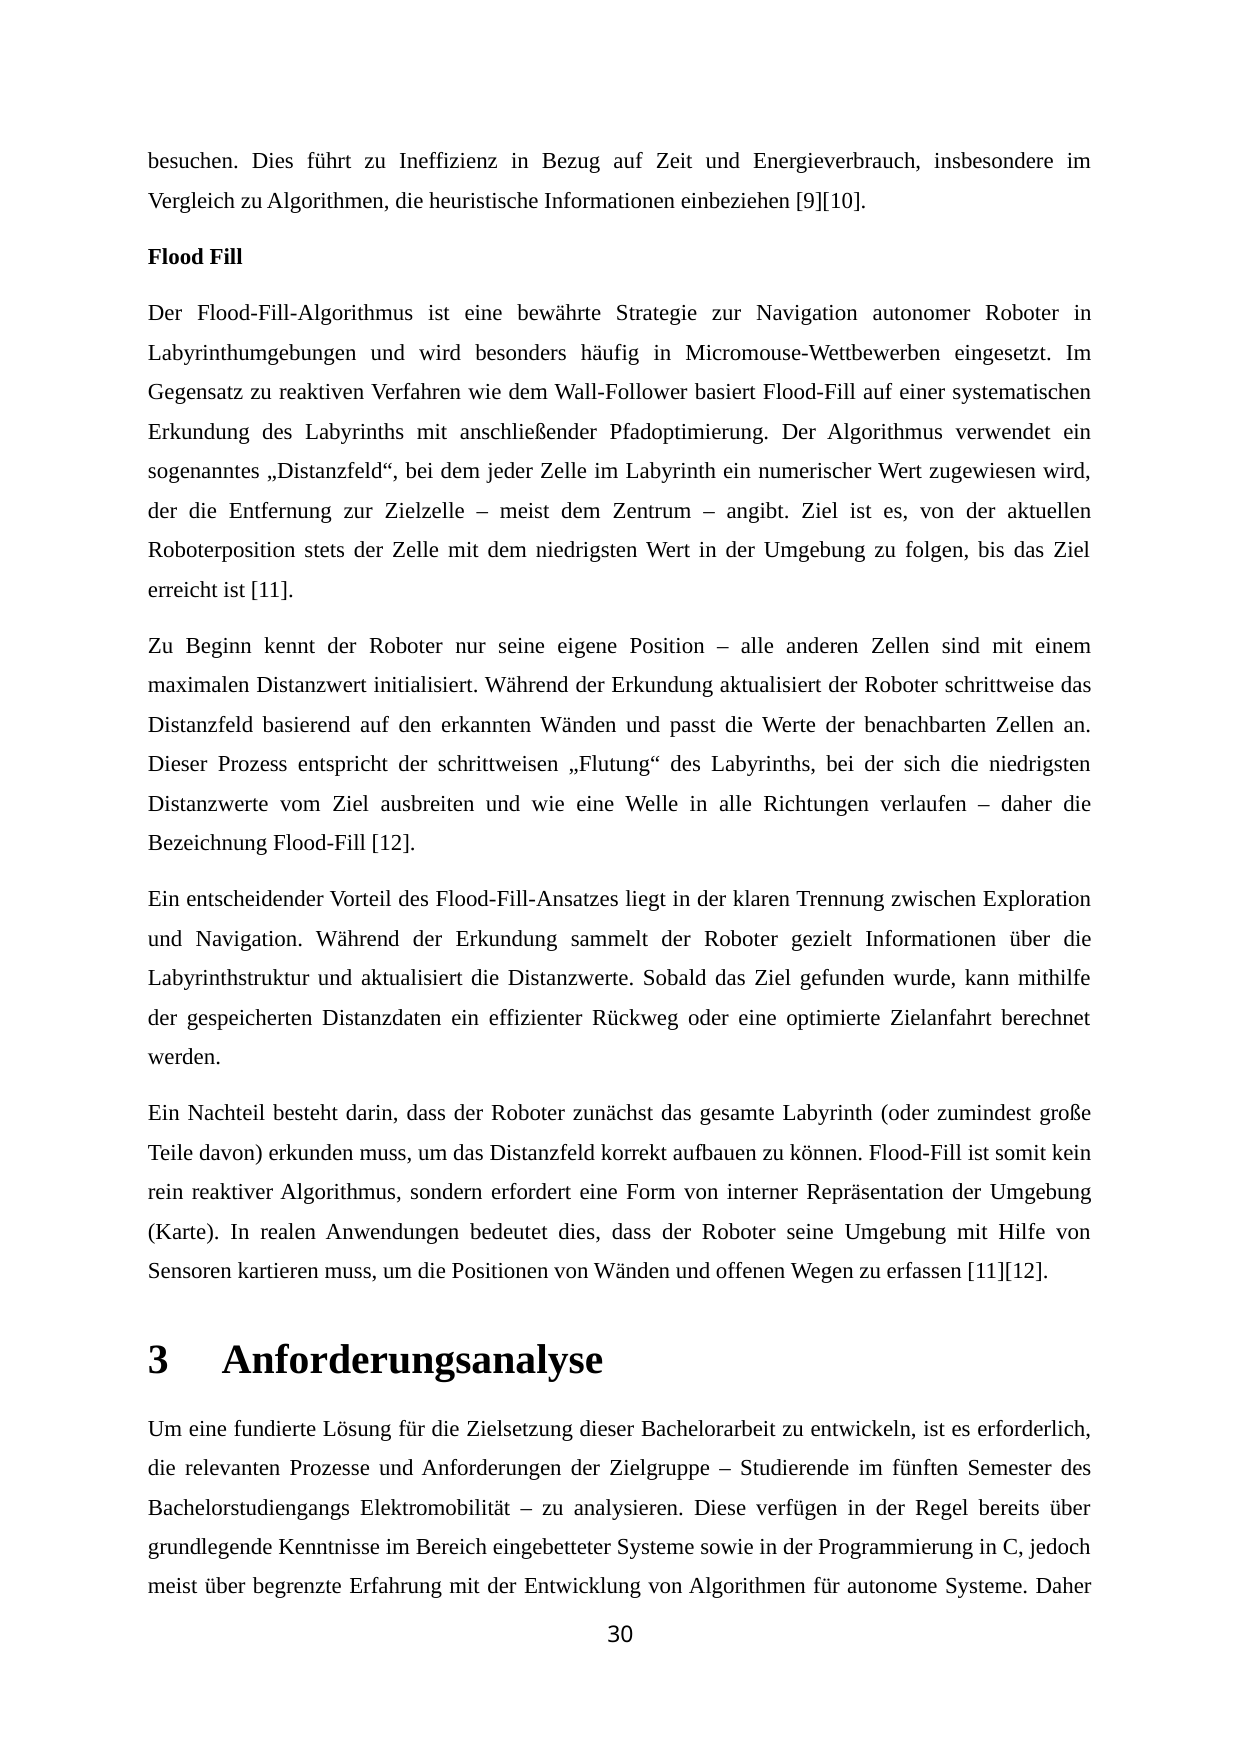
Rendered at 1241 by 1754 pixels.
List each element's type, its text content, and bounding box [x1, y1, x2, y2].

text Ein Nachteil besteht darin, dass der Roboter zunächst das gesamte Labyrinth (oder zumindest große Teile davon) erkunden muss, um das Distanzfeld korrekt aufbauen zu können. Flood-Fill ist somit kein rein reaktiver Algorithmus, sondern erfordert eine Form von interner Repräsentation der Umgebung (Karte). In realen Anwendungen bedeutet dies, dass der Roboter seine Umgebung mit Hilfe von Sensoren kartieren muss, um die Positionen von Wänden und offenen Wegen zu erfassen [11][12]. [148, 1099, 1093, 1284]
subtitle 3 Anforderungsanalyse [148, 1334, 1093, 1382]
text Ein entscheidender Vorteil des Flood-Fill-Ansatzes liegt in der klaren Trennung zwischen Exploration und Navigation. Während der Erkundung sammelt der Roboter gezielt Informationen über die Labyrinthstruktur und aktualisiert die Distanzwerte. Sobald das Ziel gefunden wurde, kann mithilfe der gespeicherten Distanzdaten ein effizienter Rückweg oder eine optimierte Zielanfahrt berechnet werden. [148, 885, 1093, 1070]
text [148, 148, 1093, 213]
text Zu Beginn kennt der Roboter nur seine eigene Position – alle anderen Zellen sind mit einem maximalen Distanzwert initialisiert. Während der Erkundung aktualisiert der Roboter schrittweise das Distanzfeld basierend auf den erkannten Wänden und passt die Werte der benachbarten Zellen an. Dieser Prozess entspricht der schrittweisen „Flutung“ des Labyrinths, bei der sich die niedrigsten Distanzwerte vom Ziel ausbreiten und wie eine Welle in alle Richtungen verlaufen – daher die Bezeichnung Flood-Fill [12]. [148, 632, 1093, 856]
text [148, 1414, 1093, 1599]
text Flood Fill [148, 243, 1093, 269]
text Der Flood-Fill-Algorithmus ist eine bewährte Strategie zur Navigation autonomer Roboter in Labyrinthumgebungen und wird besonders häufig in Micromouse-Wettbewerben eingesetzt. Im Gegensatz zu reaktiven Verfahren wie dem Wall-Follower basiert Flood-Fill auf einer systematischen Erkundung des Labyrinths mit anschließender Pfadoptimierung. Der Algorithmus verwendet ein sogenanntes „Distanzfeld“, bei dem jeder Zelle im Labyrinth ein numerischer Wert zugewiesen wird, der die Entfernung zur Zielzelle – meist dem Zentrum – angibt. Ziel ist es, von der aktuellen Roboterposition stets der Zelle mit dem niedrigsten Wert in der Umgebung zu folgen, bis das Ziel erreicht ist [11]. [148, 299, 1093, 602]
